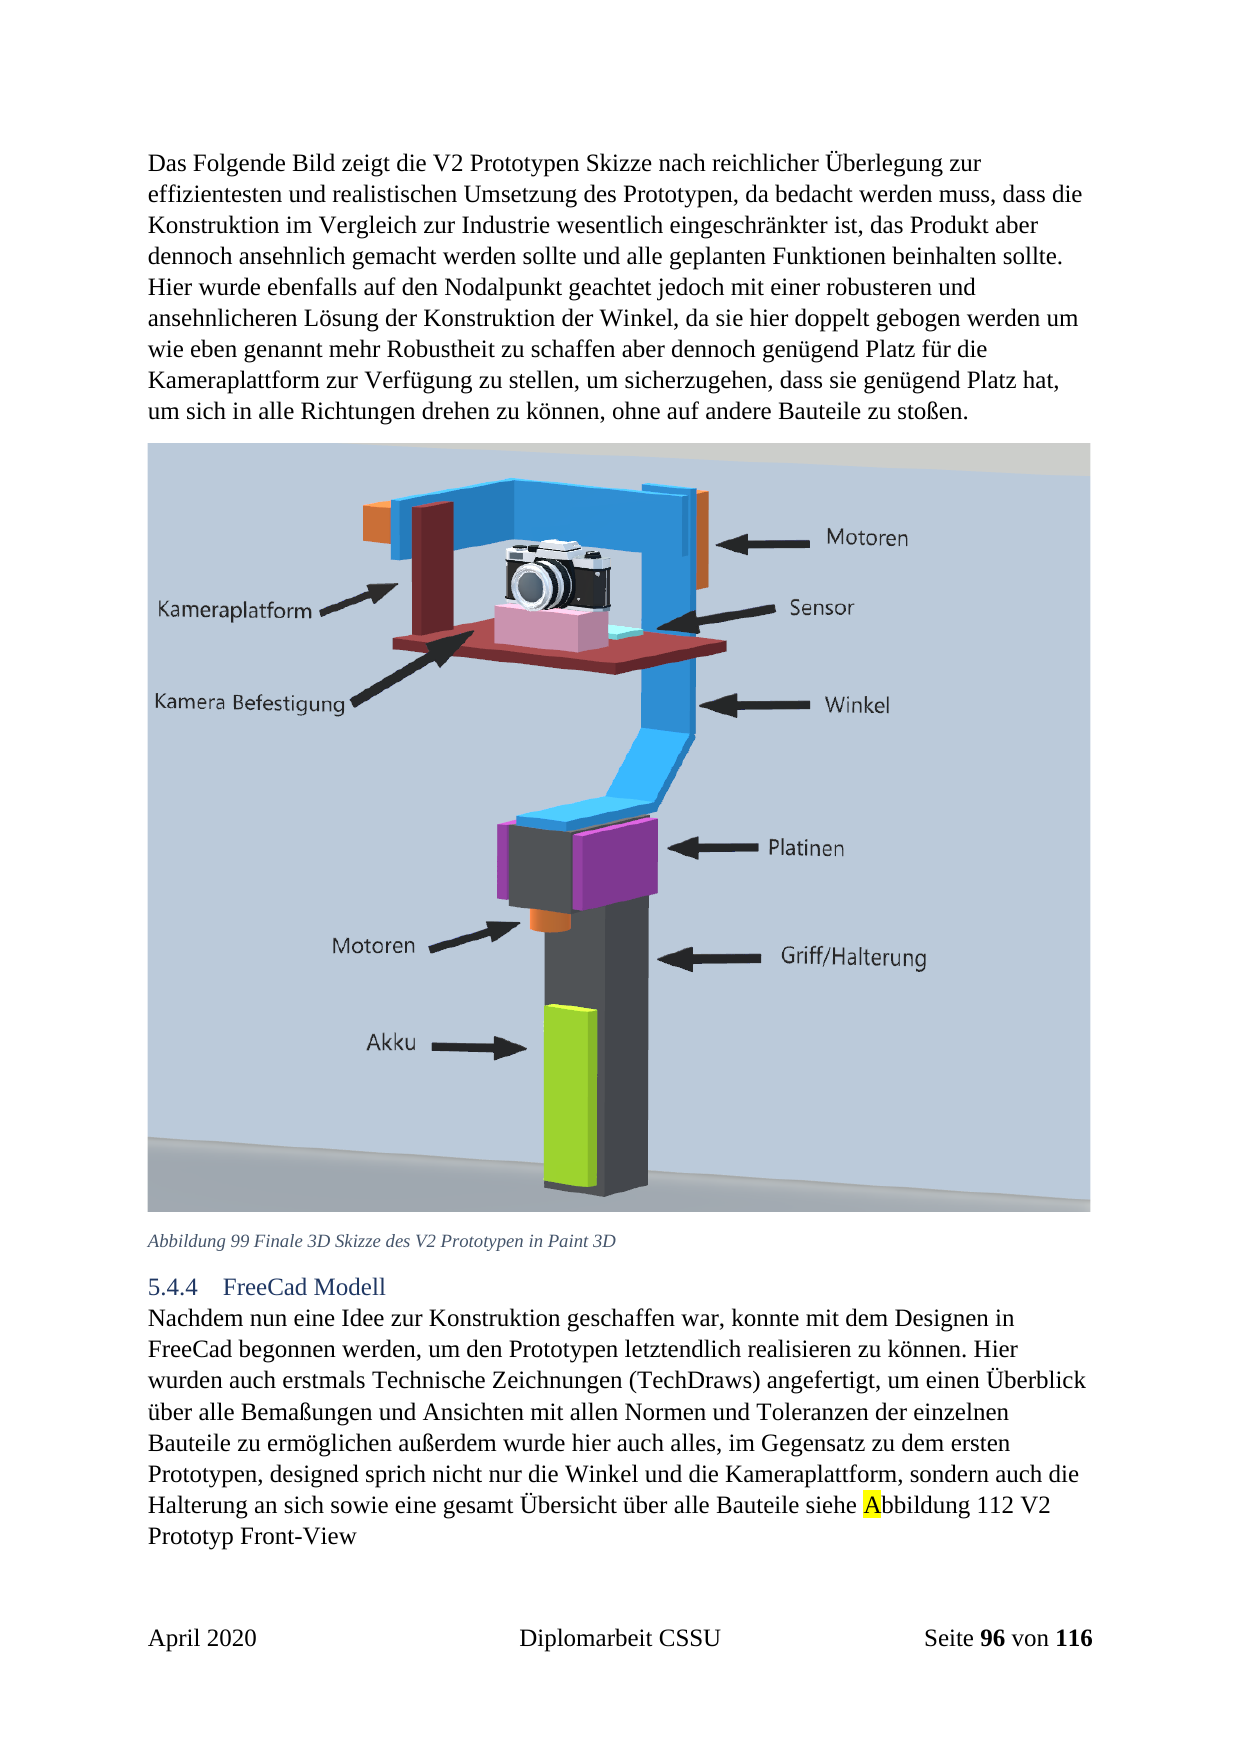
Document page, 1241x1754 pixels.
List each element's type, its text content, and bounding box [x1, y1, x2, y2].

text Nachdem nun eine Idee zur Konstruktion geschaffen war, konnte mit dem Designen in FreeCad begonnen werden, um den Prototypen letztendlich realisieren zu können. Hier wurden auch erstmals Technische Zeichnungen (TechDraws) angefertigt, um einen Überblick über alle Bemaßungen und Ansichten mit allen Normen und Toleranzen der einzelnen Bauteile zu ermöglichen außerdem wurde hier auch alles, im Gegensatz zu dem ersten Prototypen, designed sprich nicht nur die Winkel und die Kameraplattform, sondern auch die Halterung an sich sowie eine gesamt Übersicht über alle Bauteile siehe Abbildung 112 V2 Prototyp Front-View [148, 1303, 1093, 1549]
subtitle FreeCad Modell [148, 1272, 1093, 1301]
picture [147, 443, 1091, 1212]
text Das Folgende Bild zeigt die V2 Prototypen Skizze nach reichlicher Überlegung zur effizientesten und realistischen Umsetzung des Prototypen, da bedacht werden muss, dass die Konstruktion im Vergleich zur Industrie wesentlich eingeschränkter ist, das Produkt aber dennoch ansehnlich gemacht werden sollte und alle geplanten Funktionen beinhalten sollte. Hier wurde ebenfalls auf den Nodalpunkt geachtet jedoch mit einer robusteren und ansehnlicheren Lösung der Konstruktion der Winkel, da sie hier doppelt gebogen werden um wie eben genannt mehr Robustheit zu schaffen aber dennoch genügend Platz für die Kameraplattform zur Verfügung zu stellen, um sicherzugehen, dass sie genügend Platz hat, um sich in alle Richtungen drehen zu können, ohne auf andere Bauteile zu stoßen. [148, 148, 1093, 425]
text Abbildung 99 Finale 3D Skizze des V2 Prototypen in Paint 3D [148, 1230, 1093, 1252]
